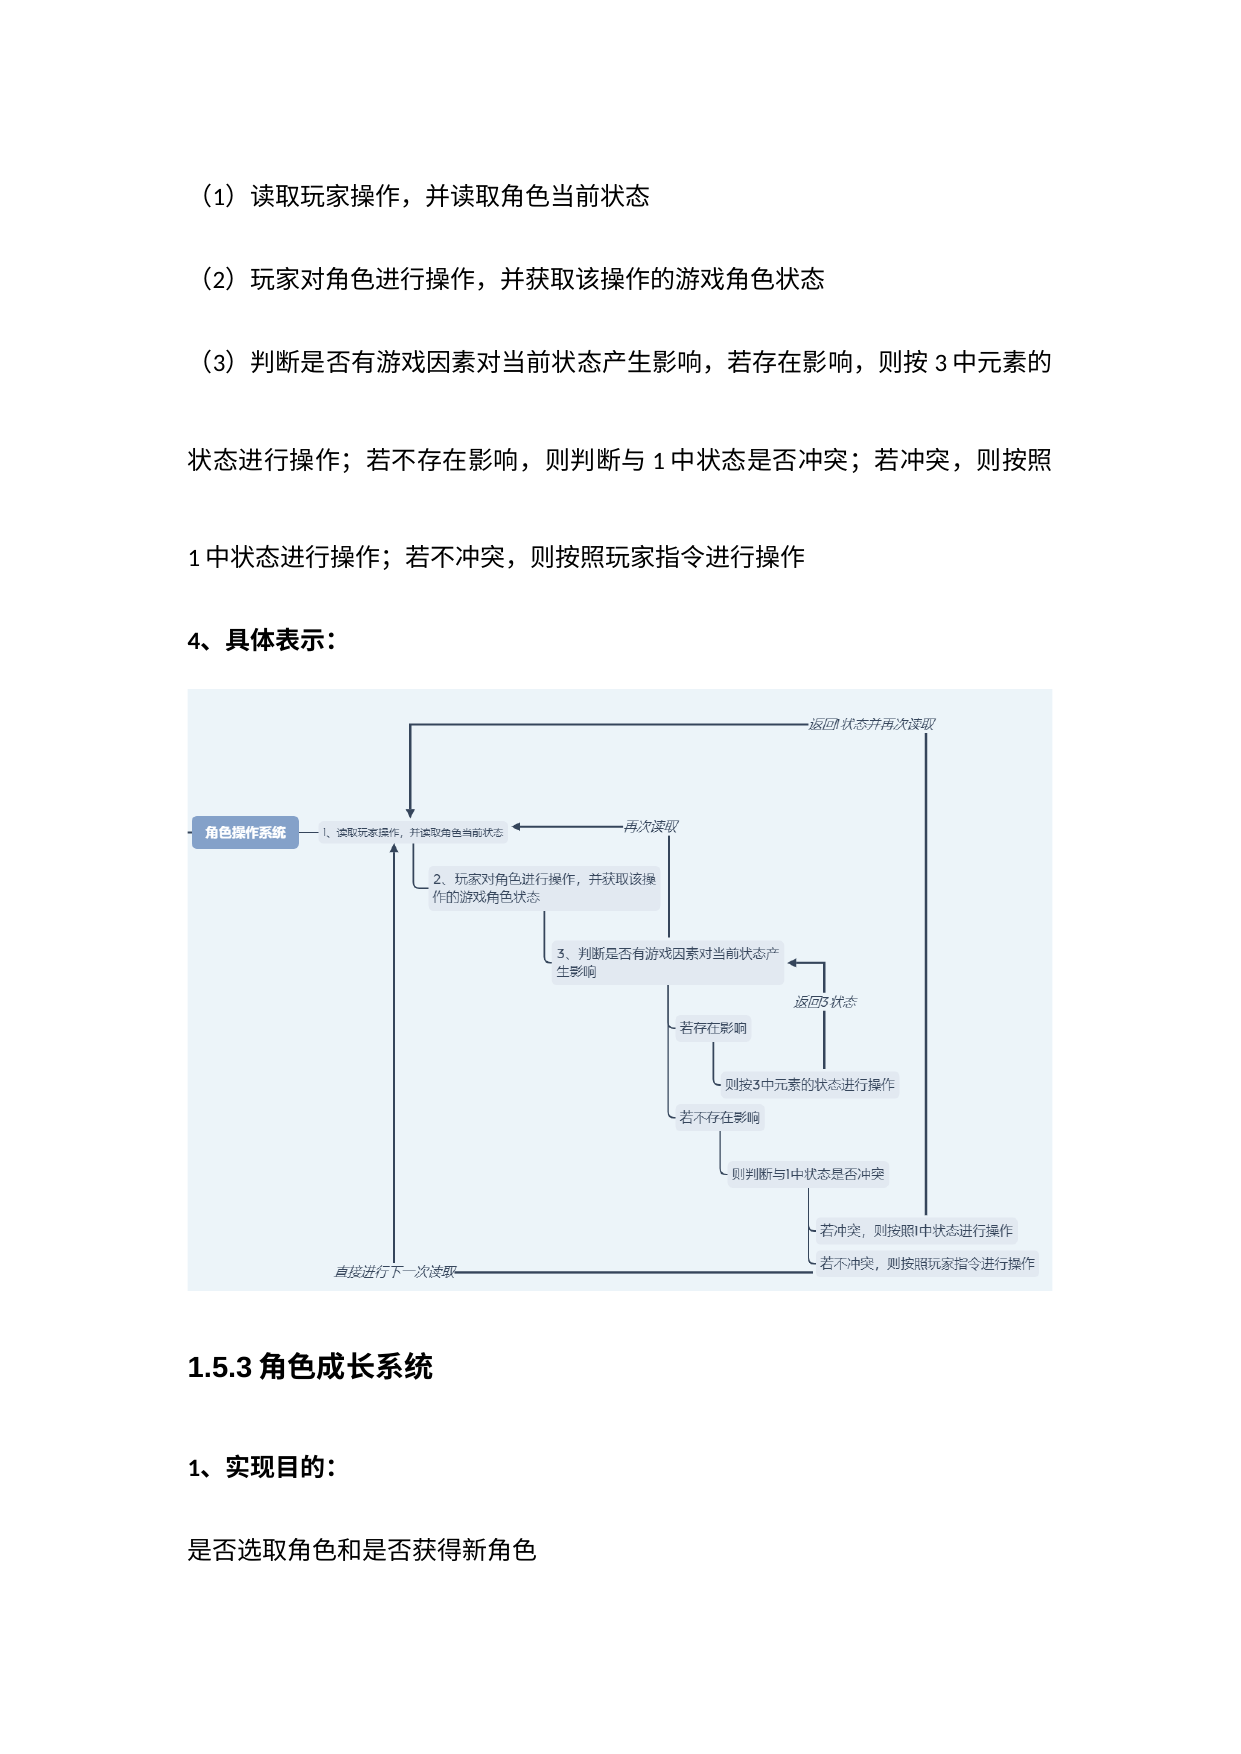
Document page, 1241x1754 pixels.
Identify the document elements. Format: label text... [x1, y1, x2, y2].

list 实现目的： [187, 1433, 1053, 1498]
picture [187, 689, 1053, 1291]
text （1）读取玩家操作，并读取角色当前状态 [187, 162, 1053, 227]
subtitle 1.5.3角色成长系统 [187, 1332, 1053, 1397]
list 具体表示： [187, 606, 1053, 671]
text 是否选取角色和是否获得新角色 [187, 1516, 1053, 1581]
text （3）判断是否有游戏因素对当前状态产生影响，若存在影响，则按3中元素的状态进行操作；若不存在影响，则判断与1中状态是否冲突；若冲突，则按照1中状态进行操作；若不冲突，则按照玩家指令进行操作 [187, 328, 1053, 588]
text （2）玩家对角色进行操作，并获取该操作的游戏角色状态 [187, 245, 1053, 310]
